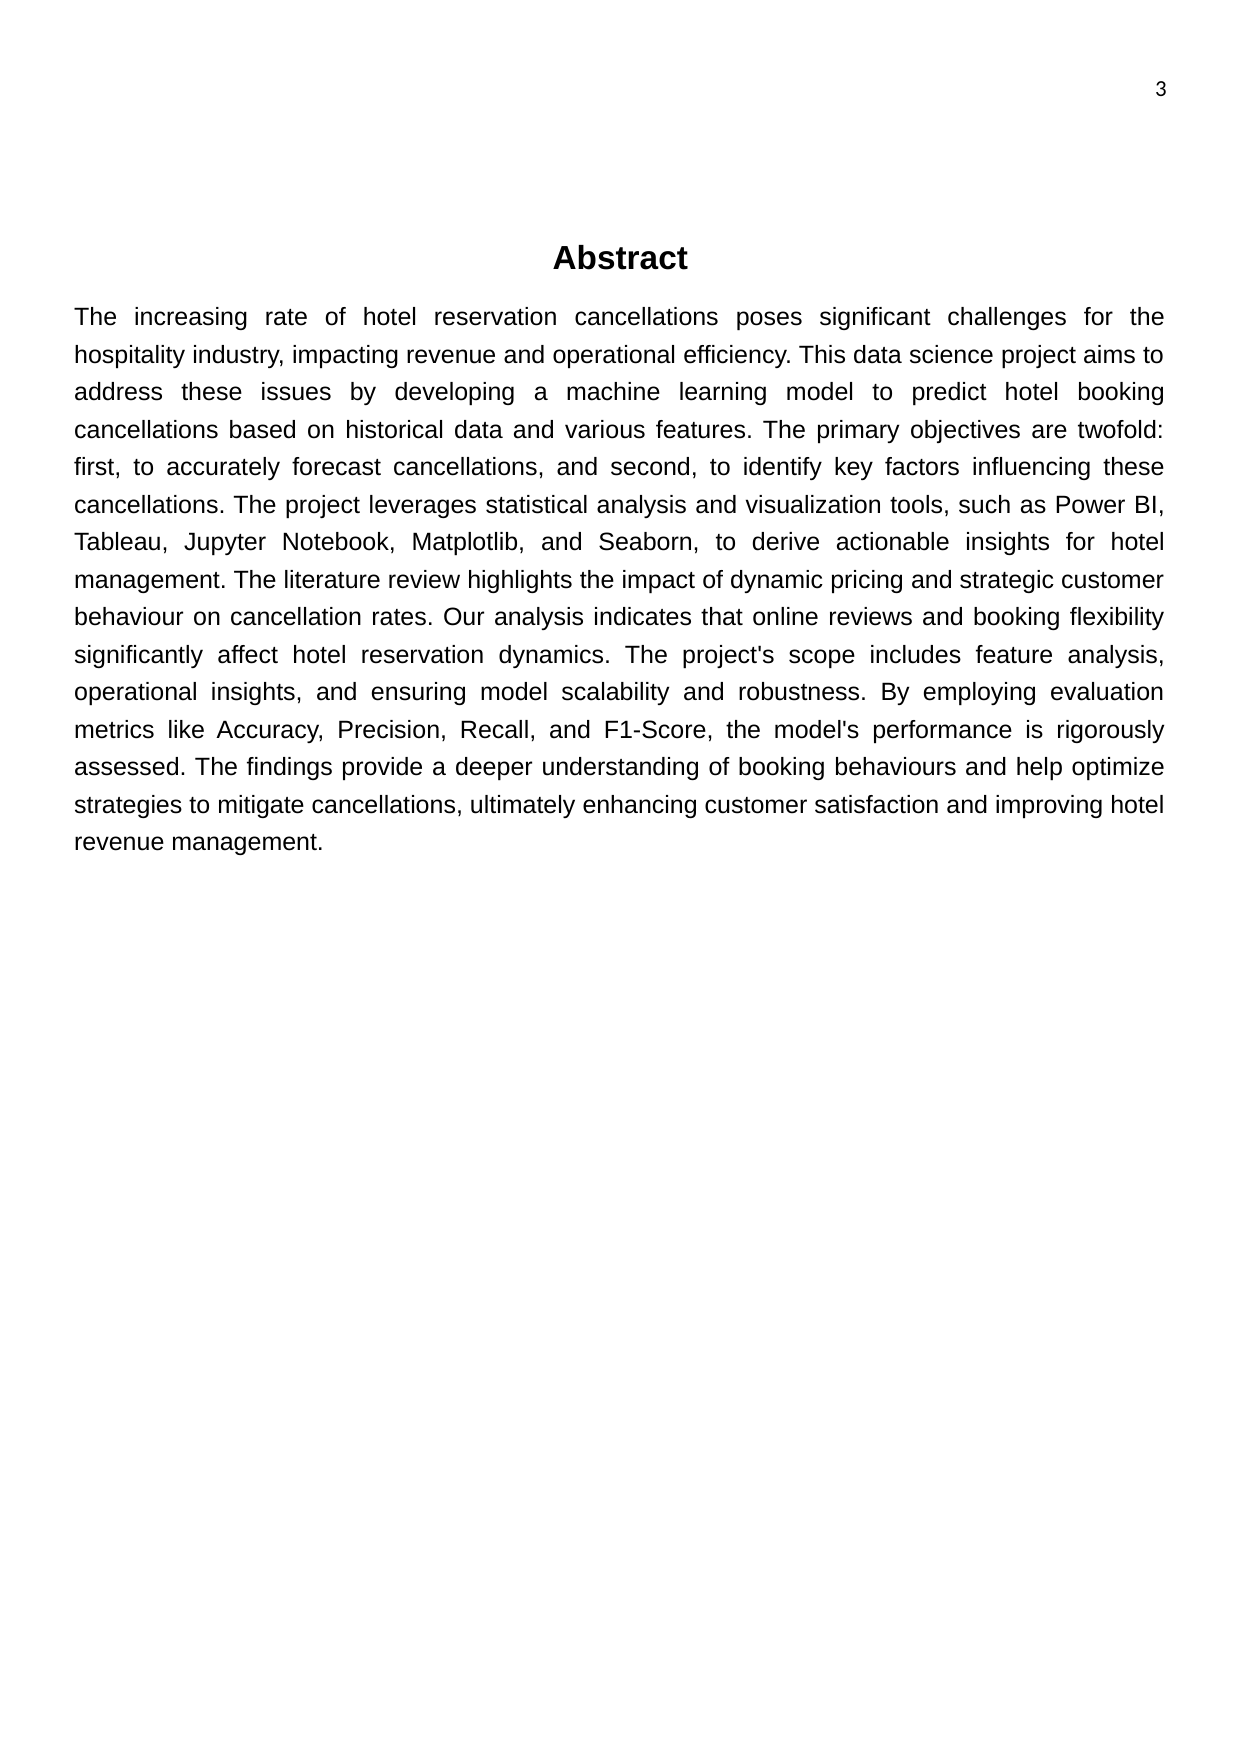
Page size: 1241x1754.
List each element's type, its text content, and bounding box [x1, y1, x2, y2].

text The increasing rate of hotel reservation cancellations poses significant challenges for the hospitality industry, impacting revenue and operational efficiency. This data science project aims to address these issues by developing a machine learning model to predict hotel booking cancellations based on historical data and various features. The primary objectives are twofold: first, to accurately forecast cancellations, and second, to identify key factors influencing these cancellations. The project leverages statistical analysis and visualization tools, such as Power BI, Tableau, Jupyter Notebook, Matplotlib, and Seaborn, to derive actionable insights for hotel management. The literature review highlights the impact of dynamic pricing and strategic customer behaviour on cancellation rates. Our analysis indicates that online reviews and booking flexibility significantly affect hotel reservation dynamics. The project's scope includes feature analysis, operational insights, and ensuring model scalability and robustness. By employing evaluation metrics like Accuracy, Precision, Recall, and F1-Score, the model's performance is rigorously assessed. The findings provide a deeper understanding of booking behaviours and help optimize strategies to mitigate cancellations, ultimately enhancing customer satisfaction and improving hotel revenue management. [74, 293, 1166, 856]
text Abstract [74, 238, 1166, 277]
